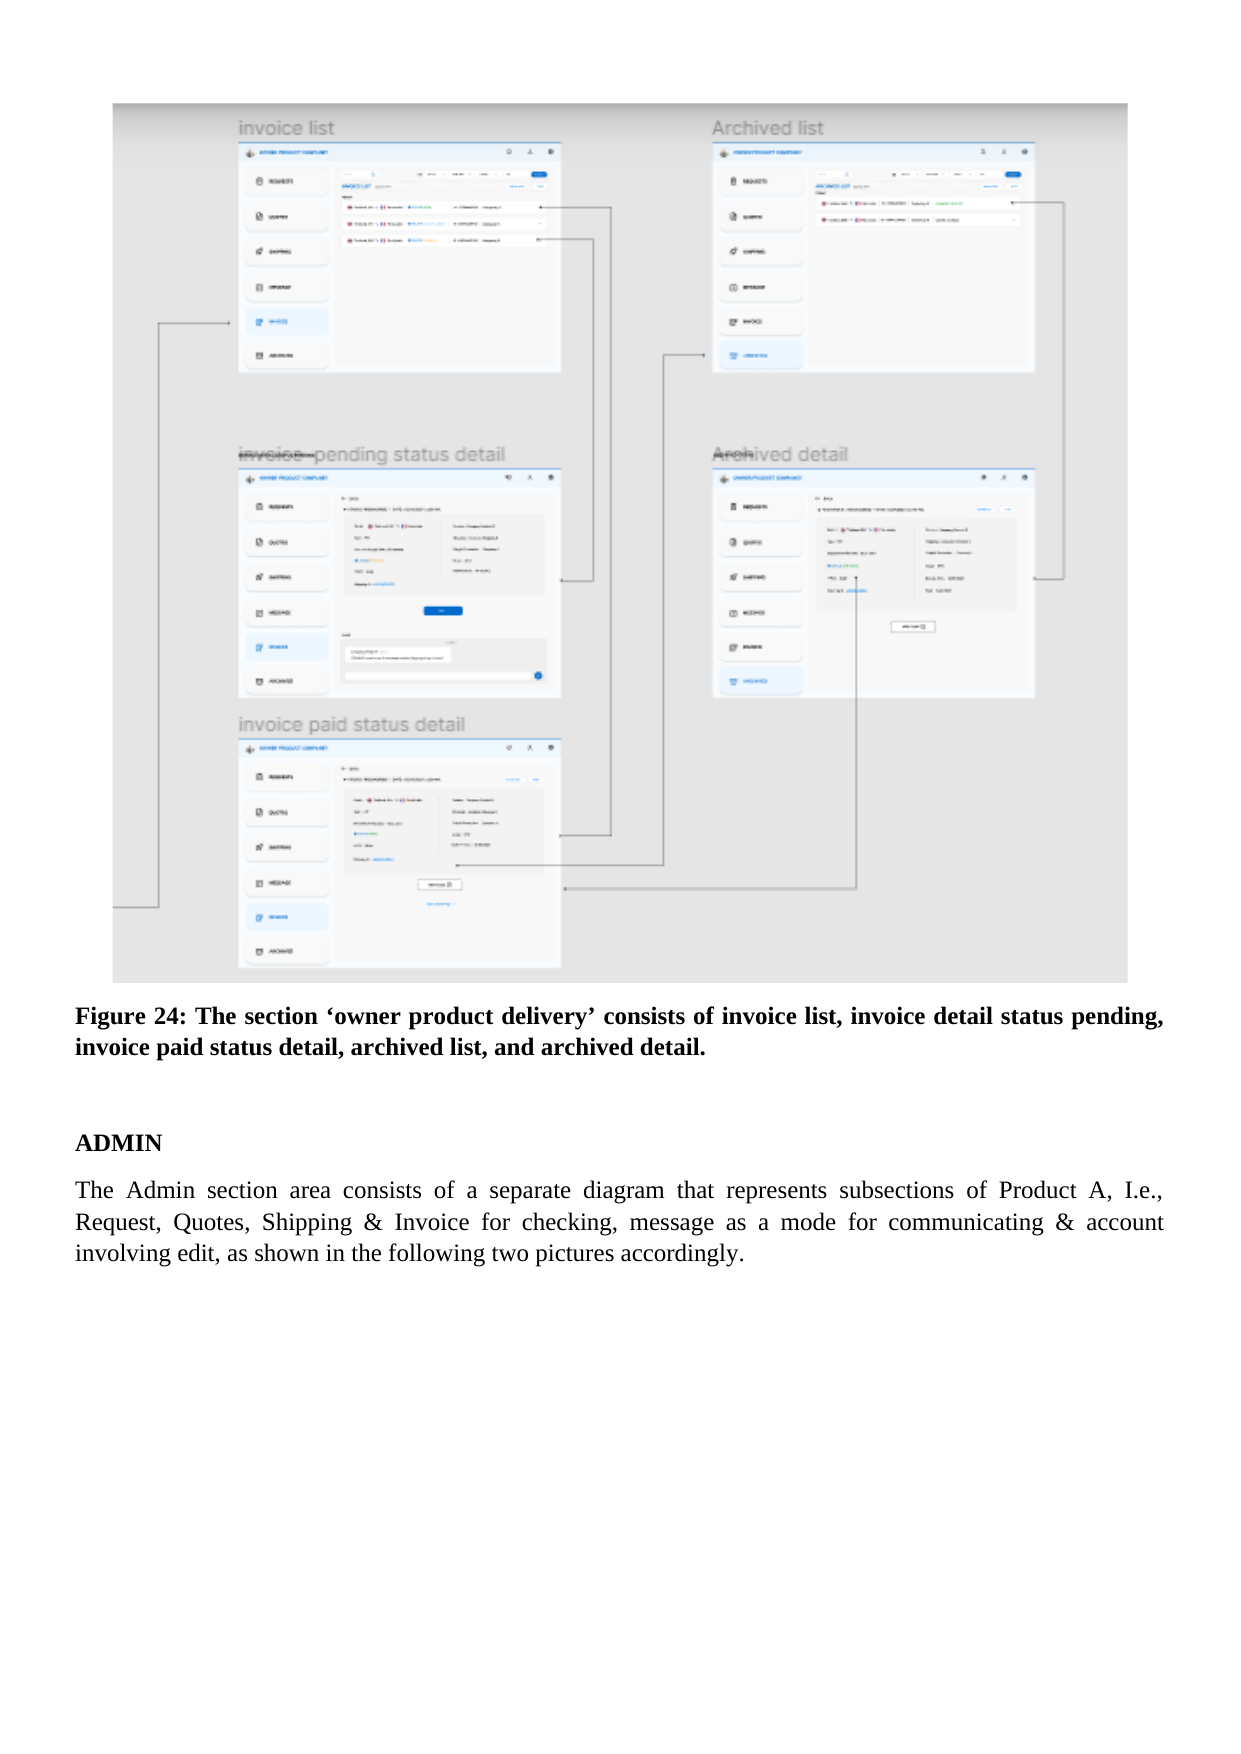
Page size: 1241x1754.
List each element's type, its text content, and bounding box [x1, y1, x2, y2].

text The Admin section area consists of a separate diagram that represents subsections of Product A, I.e., Request, Quotes, Shipping & Invoice for checking, message as a mode for communicating & account involving edit, as shown in the following two pictures accordingly. [75, 1176, 1165, 1266]
picture [112, 103, 1128, 983]
text Figure 24: The section ‘owner product delivery’ consists of invoice list, invoice detail status pending, invoice paid status detail, archived list, and archived detail. [75, 1001, 1165, 1061]
text ADMIN [75, 1128, 1165, 1157]
